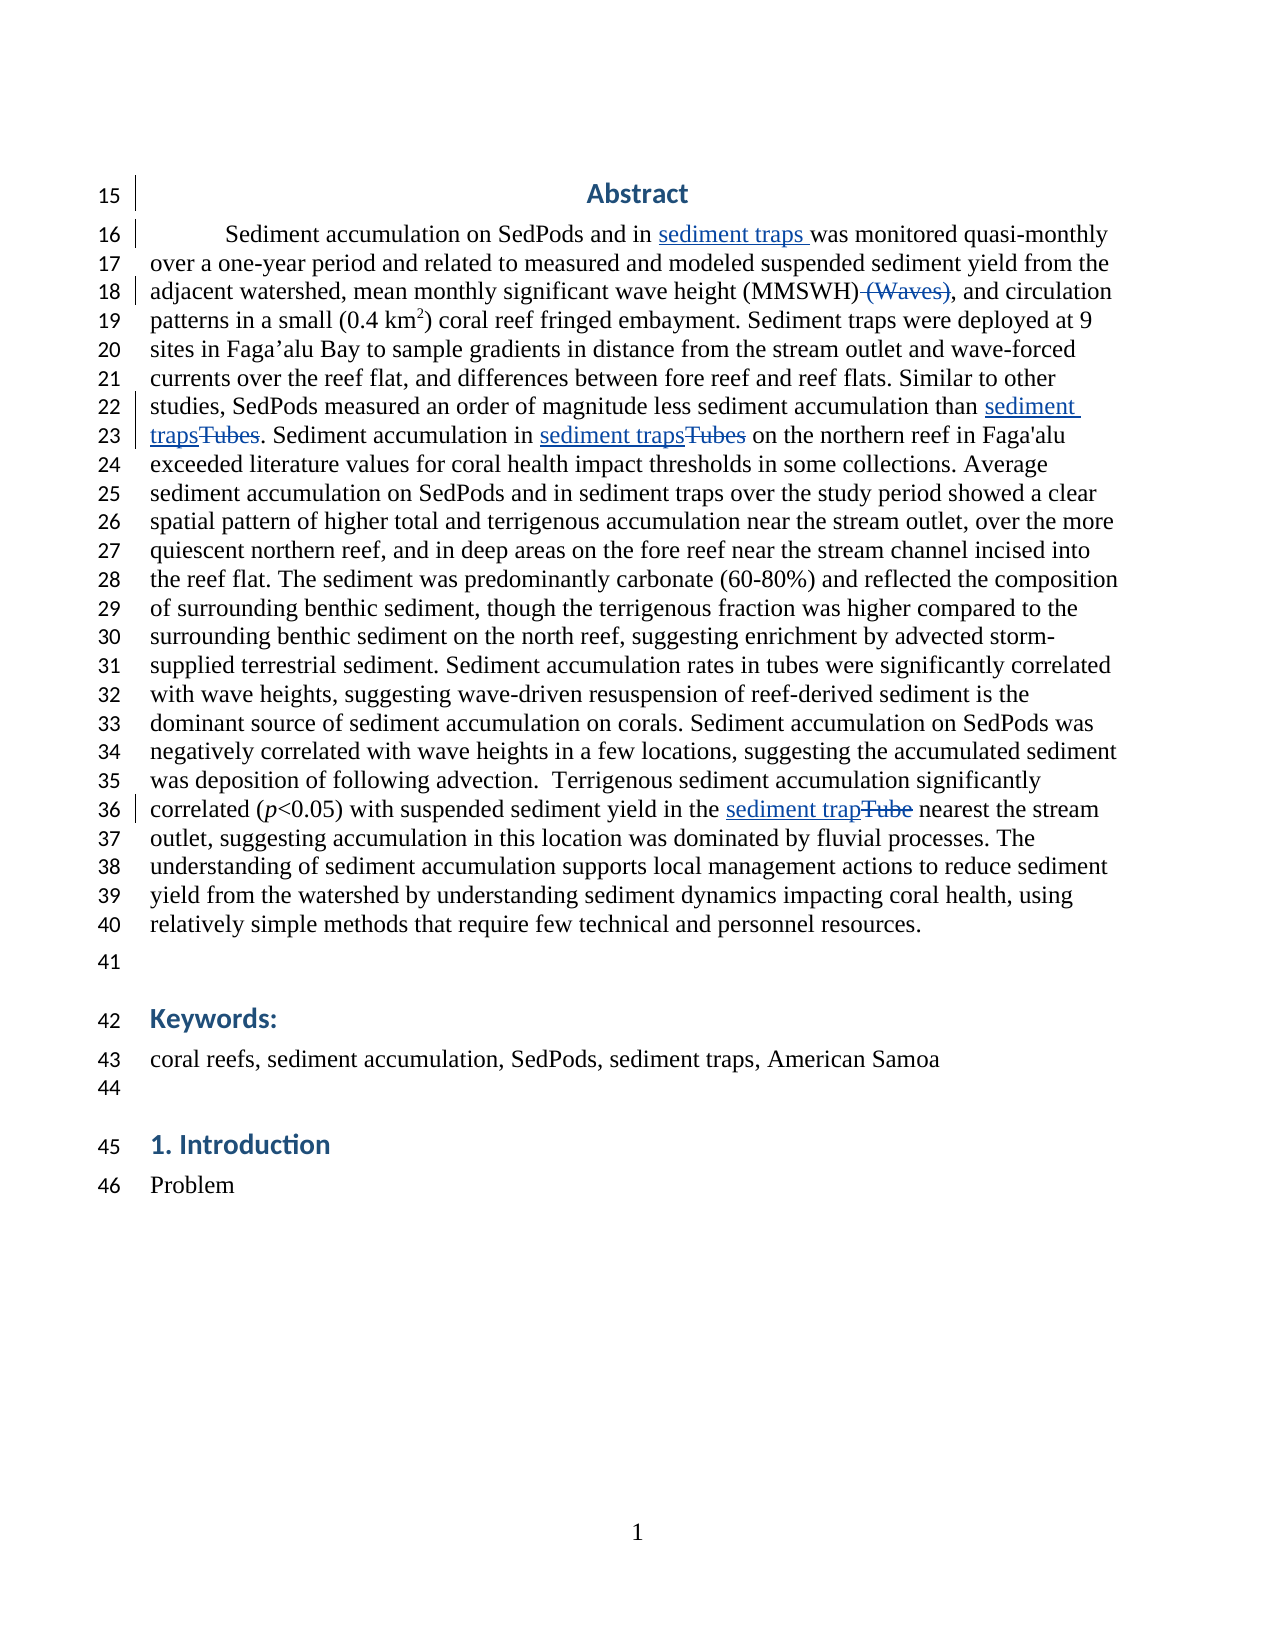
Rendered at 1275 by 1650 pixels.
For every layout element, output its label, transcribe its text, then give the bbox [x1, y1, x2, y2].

text Sediment accumulation on SedPods and in was monitored quasi-monthly over a one-year period and related to measured and modeled suspended sediment yield from the adjacent watershed, mean monthly significant wave height (MMSWH), and circulation patterns in a small (0.4 km2) coral reef fringed embayment. Sediment traps were deployed at 9 sites in Faga’alu Bay to sample gradients in distance from the stream outlet and wave-forced currents over the reef flat, and differences between fore reef and reef flats. Similar to other studies, SedPods measured an order of magnitude less sediment accumulation than . Sediment accumulation in on the northern reef in Faga'alu exceeded literature values for coral health impact thresholds in some collections. Average sediment accumulation on SedPods and in sediment traps over the study period showed a clear spatial pattern of higher total and terrigenous accumulation near the stream outlet, over the more quiescent northern reef, and in deep areas on the fore reef near the stream channel incised into the reef flat. The sediment was predominantly carbonate (60-80%) and reflected the composition of surrounding benthic sediment, though the terrigenous fraction was higher compared to the surrounding benthic sediment on the north reef, suggesting enrichment by advected storm-supplied terrestrial sediment. Sediment accumulation rates in tubes were significantly correlated with wave heights, suggesting wave-driven resuspension of reef-derived sediment is the dominant source of sediment accumulation on corals. Sediment accumulation on SedPods was negatively correlated with wave heights in a few locations, suggesting the accumulated sediment was deposition of following advection. Terrigenous sediment accumulation significantly correlated (p<0.05) with suspended sediment yield in the nearest the stream outlet, suggesting accumulation in this location was dominated by fluvial processes. The understanding of sediment accumulation supports local management actions to reduce sediment yield from the watershed by understanding sediment dynamics impacting coral health, using relatively simple methods that require few technical and personnel resources. [150, 219, 1125, 938]
text Problem [150, 1170, 1125, 1199]
subtitle Keywords: [150, 1000, 1125, 1035]
subtitle Abstract [150, 175, 1125, 211]
text coral reefs, sediment accumulation, SedPods, sediment traps, American Samoa [150, 1044, 1125, 1072]
subtitle 1. Introduction [150, 1126, 1125, 1162]
